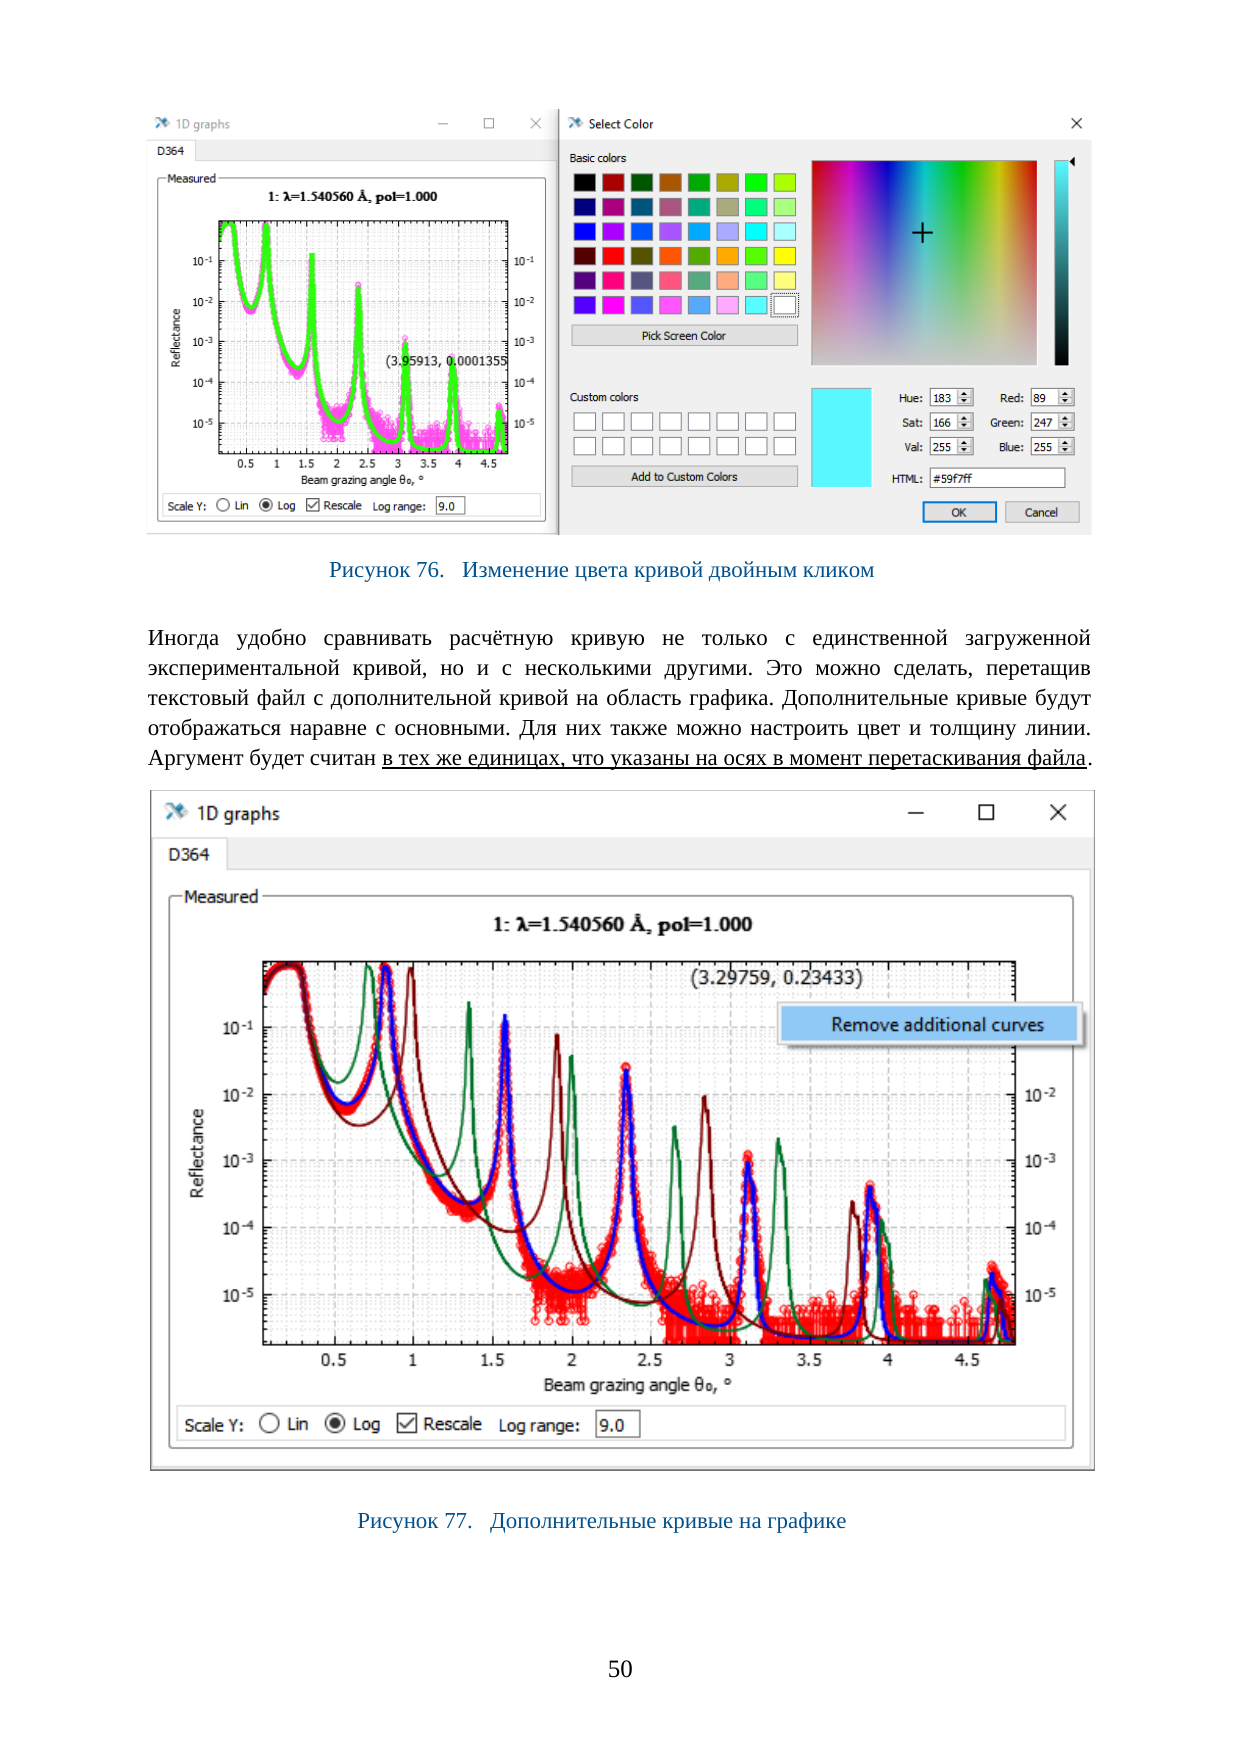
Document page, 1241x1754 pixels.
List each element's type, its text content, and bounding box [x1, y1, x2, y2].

picture [150, 790, 1095, 1471]
text Иногда удобно сравнивать расчётную кривую не только с единственной загруженной экспериментальной кривой, но и с несколькими другими. Это можно сделать, перетащив текстовый файл с дополнительной кривой на область графика. Дополнительные кривые будут отображаться наравне с основными. Для них также можно настроить цвет и толщину линии. Аргумент будет считан в тех же единицах, что указаны на осях в момент перетаскивания файла. [148, 623, 1093, 771]
list Дополнительные кривые на графике [178, 1471, 1093, 1533]
picture [146, 109, 1092, 535]
